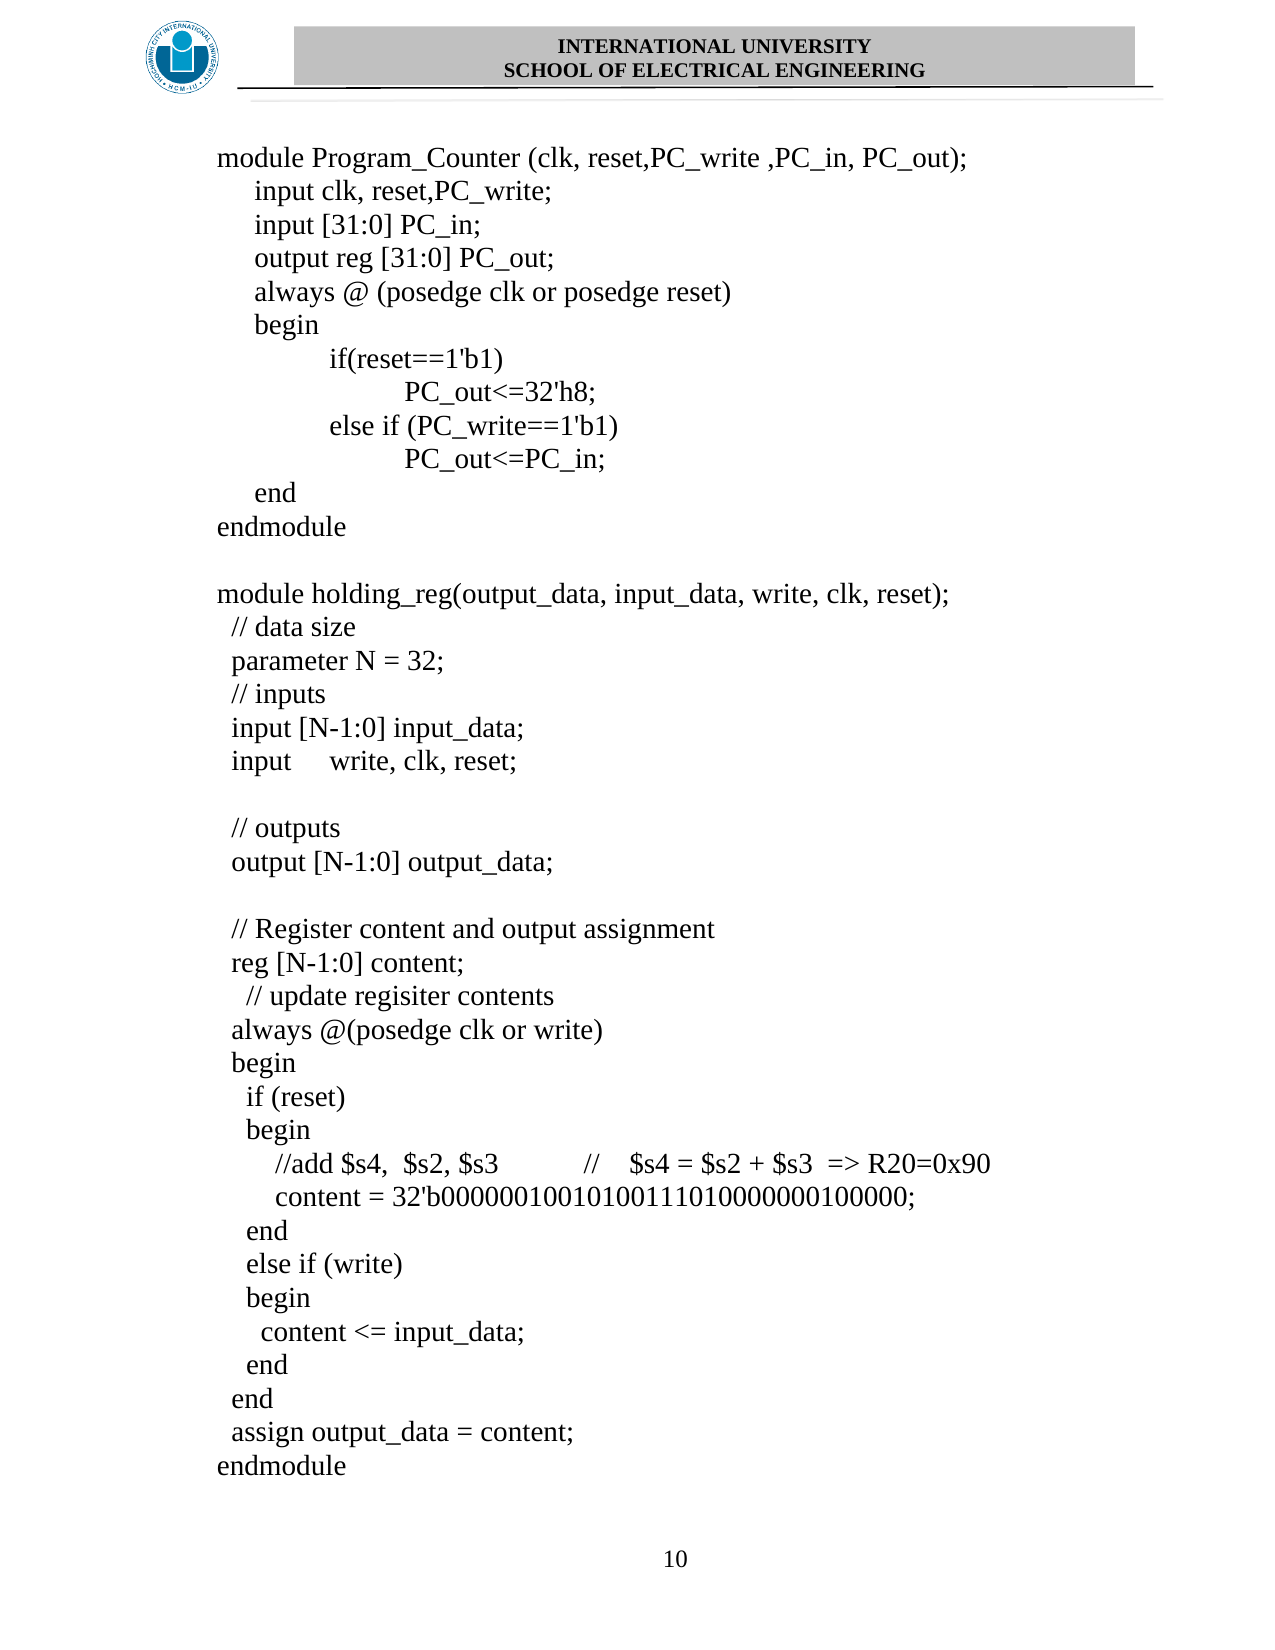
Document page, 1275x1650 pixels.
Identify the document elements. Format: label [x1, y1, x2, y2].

picture [144, 19, 219, 95]
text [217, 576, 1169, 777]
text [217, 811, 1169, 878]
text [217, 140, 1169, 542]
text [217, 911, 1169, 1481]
